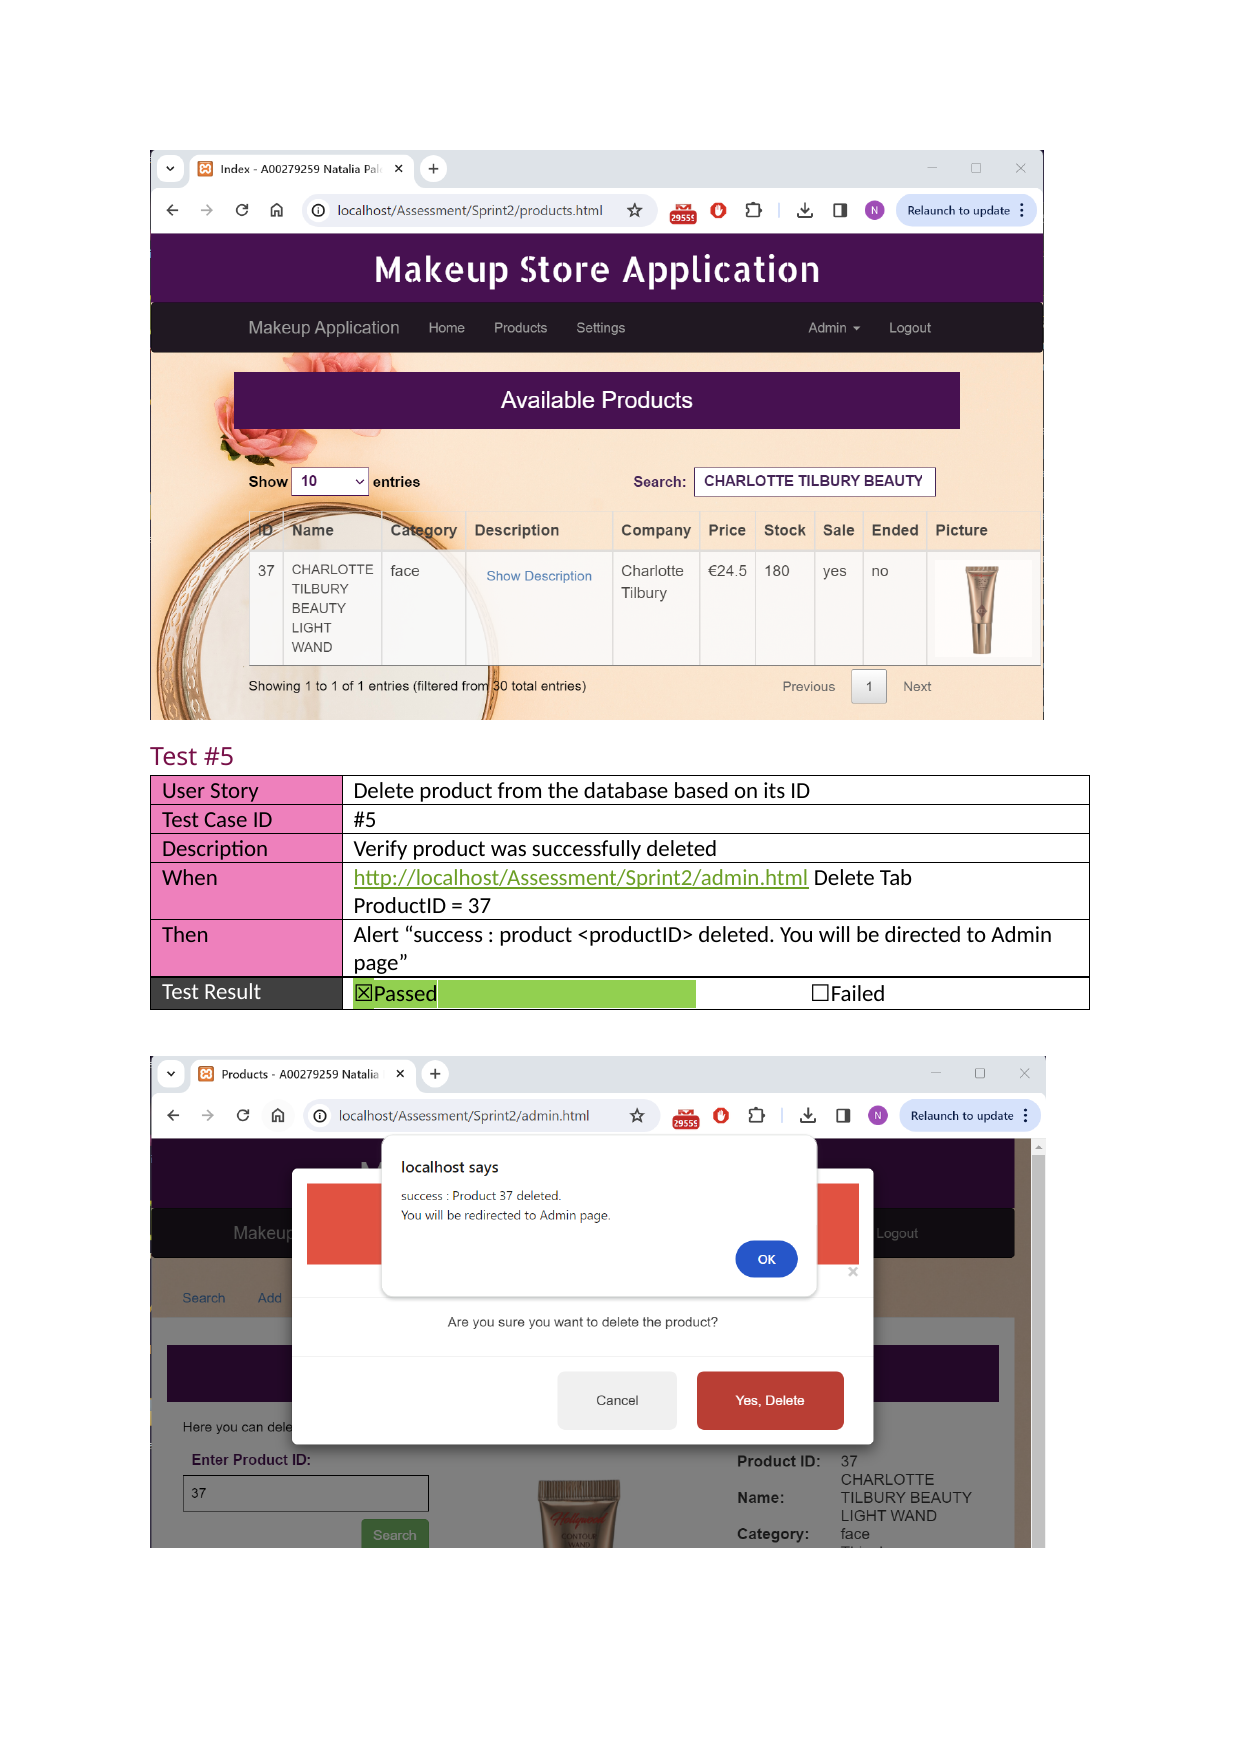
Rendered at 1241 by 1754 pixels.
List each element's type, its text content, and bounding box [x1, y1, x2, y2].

table_cell Verify product was successfully deleted [343, 834, 1089, 862]
subtitle Test #5 [150, 738, 1090, 772]
table_cell Alert “success : product <productID> deleted. You will be directed to Admin page” [343, 920, 1089, 976]
table_cell Test Result [151, 978, 342, 1009]
table_header Delete product from the database based on its ID [343, 776, 1089, 804]
table_cell Test Case ID [151, 805, 342, 833]
table_cell #5 [343, 805, 1089, 833]
table_cell http://localhost/Assessment/Sprint2/admin.html Delete Tab ProductID = 37 [343, 863, 1089, 919]
picture [150, 150, 1044, 720]
table_cell Then [151, 920, 342, 976]
table_header User Story [151, 776, 342, 804]
table_cell When [151, 863, 342, 919]
table_cell Description [151, 834, 342, 862]
table_cell Passed Failed [374, 978, 1089, 1009]
picture [150, 1056, 1046, 1548]
